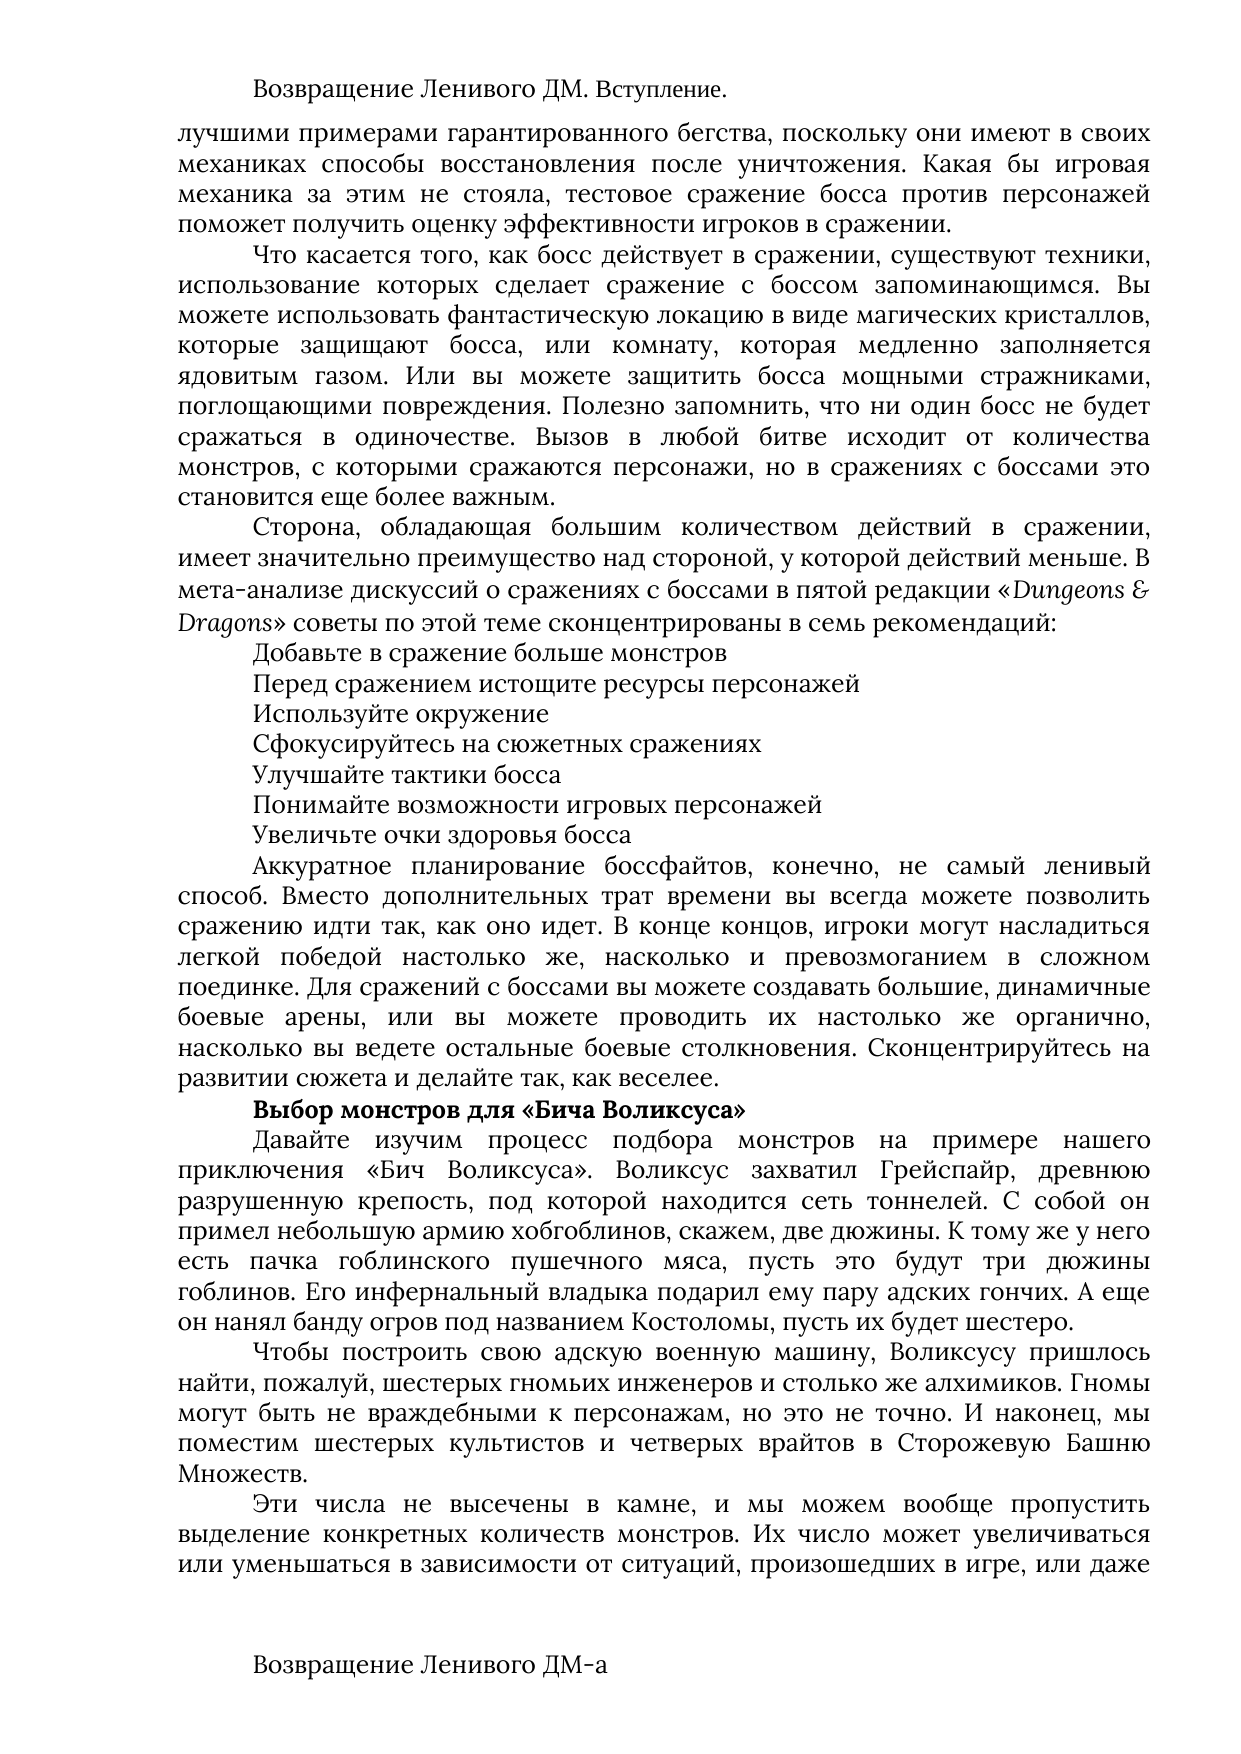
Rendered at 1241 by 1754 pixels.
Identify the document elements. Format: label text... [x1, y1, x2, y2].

text Чтобы построить свою адскую военную машину, Воликсусу пришлось найти, пожалуй, шестерых гномьих инженеров и столько же алхимиков. Гномы могут быть не враждебными к персонажам, но это не точно. И наконец, мы поместим шестерых культистов и четверых врайтов в Сторожевую Башню Множеств. [177, 1337, 1152, 1489]
text Улучшайте тактики босса [177, 759, 1152, 790]
text Что касается того, как босс действует в сражении, существуют техники, использование которых сделает сражение с боссом запоминающимся. Вы можете использовать фантастическую локацию в виде магических кристаллов, которые защищают босса, или комнату, которая медленно заполняется ядовитым газом. Или вы можете защитить босса мощными стражниками, поглощающими повреждения. Полезно запомнить, что ни один босс не будет сражаться в одиночестве. Вызов в любой битве исходит от количества монстров, с которыми сражаются персонажи, но в сражениях с боссами это становится еще более важным. [177, 239, 1152, 512]
text Выбор монстров для «Бича Воликсуса» [177, 1093, 1152, 1125]
text Понимайте возможности игровых персонажей [177, 790, 1152, 820]
text Аккуратное планирование боссфайтов, конечно, не самый ленивый способ. Вместо дополнительных трат времени вы всегда можете позволить сражению идти так, как оно идет. В конце концов, игроки могут насладиться легкой победой настолько же, насколько и превозмоганием в сложном поединке. Для сражений с боссами вы можете создавать большие, динамичные боевые арены, или вы можете проводить их настолько же органично, насколько вы ведете остальные боевые столкновения. Сконцентрируйтесь на развитии сюжета и делайте так, как веселее. [177, 850, 1152, 1093]
text Перед сражением истощите ресурсы персонажей [177, 668, 1152, 699]
text Сфокусируйтесь на сюжетных сражениях [177, 729, 1152, 759]
text Давайте изучим процесс подбора монстров на примере нашего приключения «Бич Воликсуса». Воликсус захватил Грейспайр, древнюю разрушенную крепость, под которой находится сеть тоннелей. С собой он примел небольшую армию хобгоблинов, скажем, две дюжины. К тому же у него есть пачка гоблинского пушечного мяса, пусть это будут три дюжины гоблинов. Его инфернальный владыка подарил ему пару адских гончих. А еще он нанял банду огров под названием Костоломы, пусть их будет шестеро. [177, 1125, 1152, 1337]
text Добавьте в сражение больше монстров [177, 638, 1152, 668]
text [177, 118, 1152, 239]
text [177, 1489, 1152, 1579]
text Сторона, обладающая большим количеством действий в сражении, имеет значительно преимущество над стороной, у которой действий меньше. В мета-анализе дискуссий о сражениях с боссами в пятой редакции «Dungeons & Dragons» советы по этой теме сконцентрированы в семь рекомендаций: [177, 512, 1152, 638]
text Используйте окружение [177, 699, 1152, 729]
text Увеличьте очки здоровья босса [177, 820, 1152, 850]
